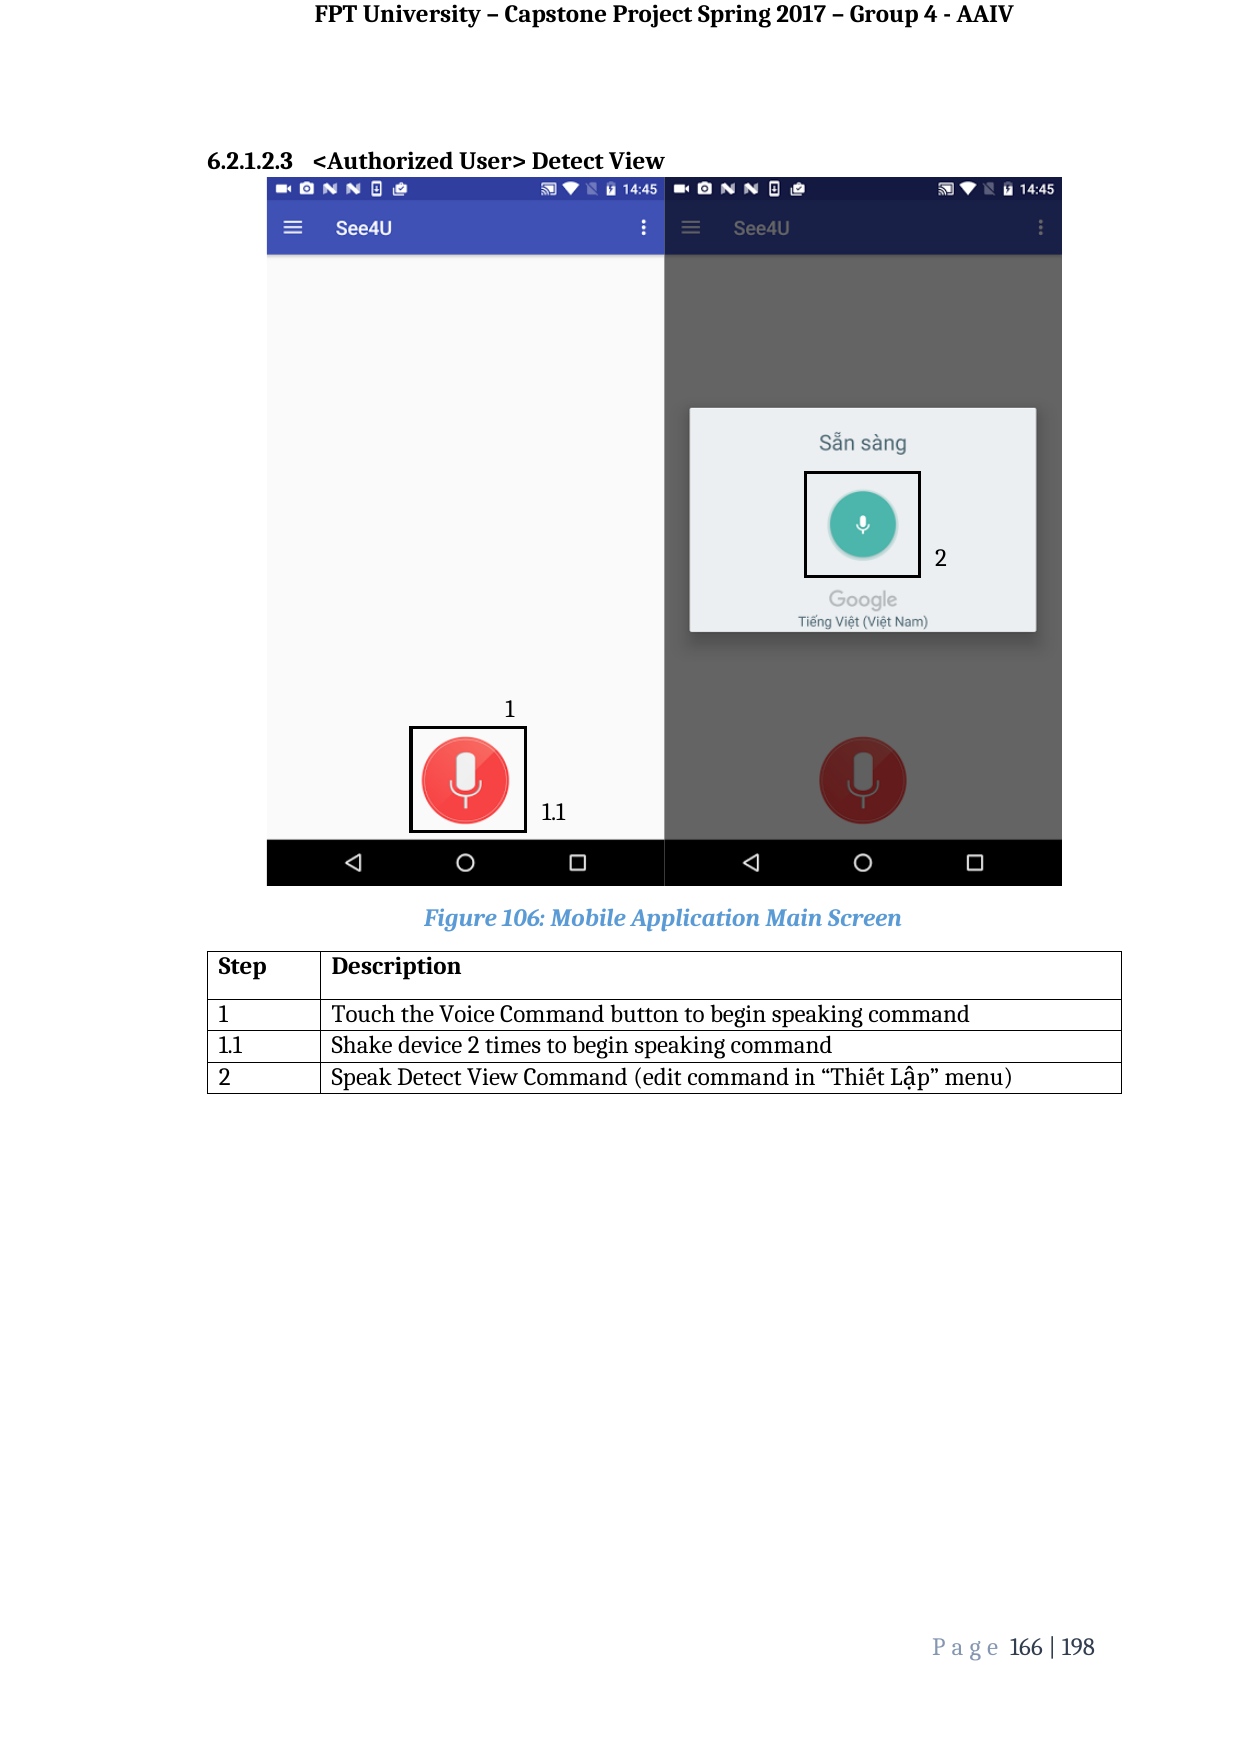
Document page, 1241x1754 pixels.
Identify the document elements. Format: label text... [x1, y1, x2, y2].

text Figure 106: Mobile Application Main Screen [207, 904, 1122, 932]
picture [266, 177, 1062, 886]
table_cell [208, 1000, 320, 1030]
subtitle <Authorized User> Detect View [207, 147, 1122, 176]
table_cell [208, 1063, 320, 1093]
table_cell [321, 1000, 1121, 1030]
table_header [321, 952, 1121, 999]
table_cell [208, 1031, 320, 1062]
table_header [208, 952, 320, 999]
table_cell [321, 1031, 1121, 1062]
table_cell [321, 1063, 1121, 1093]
